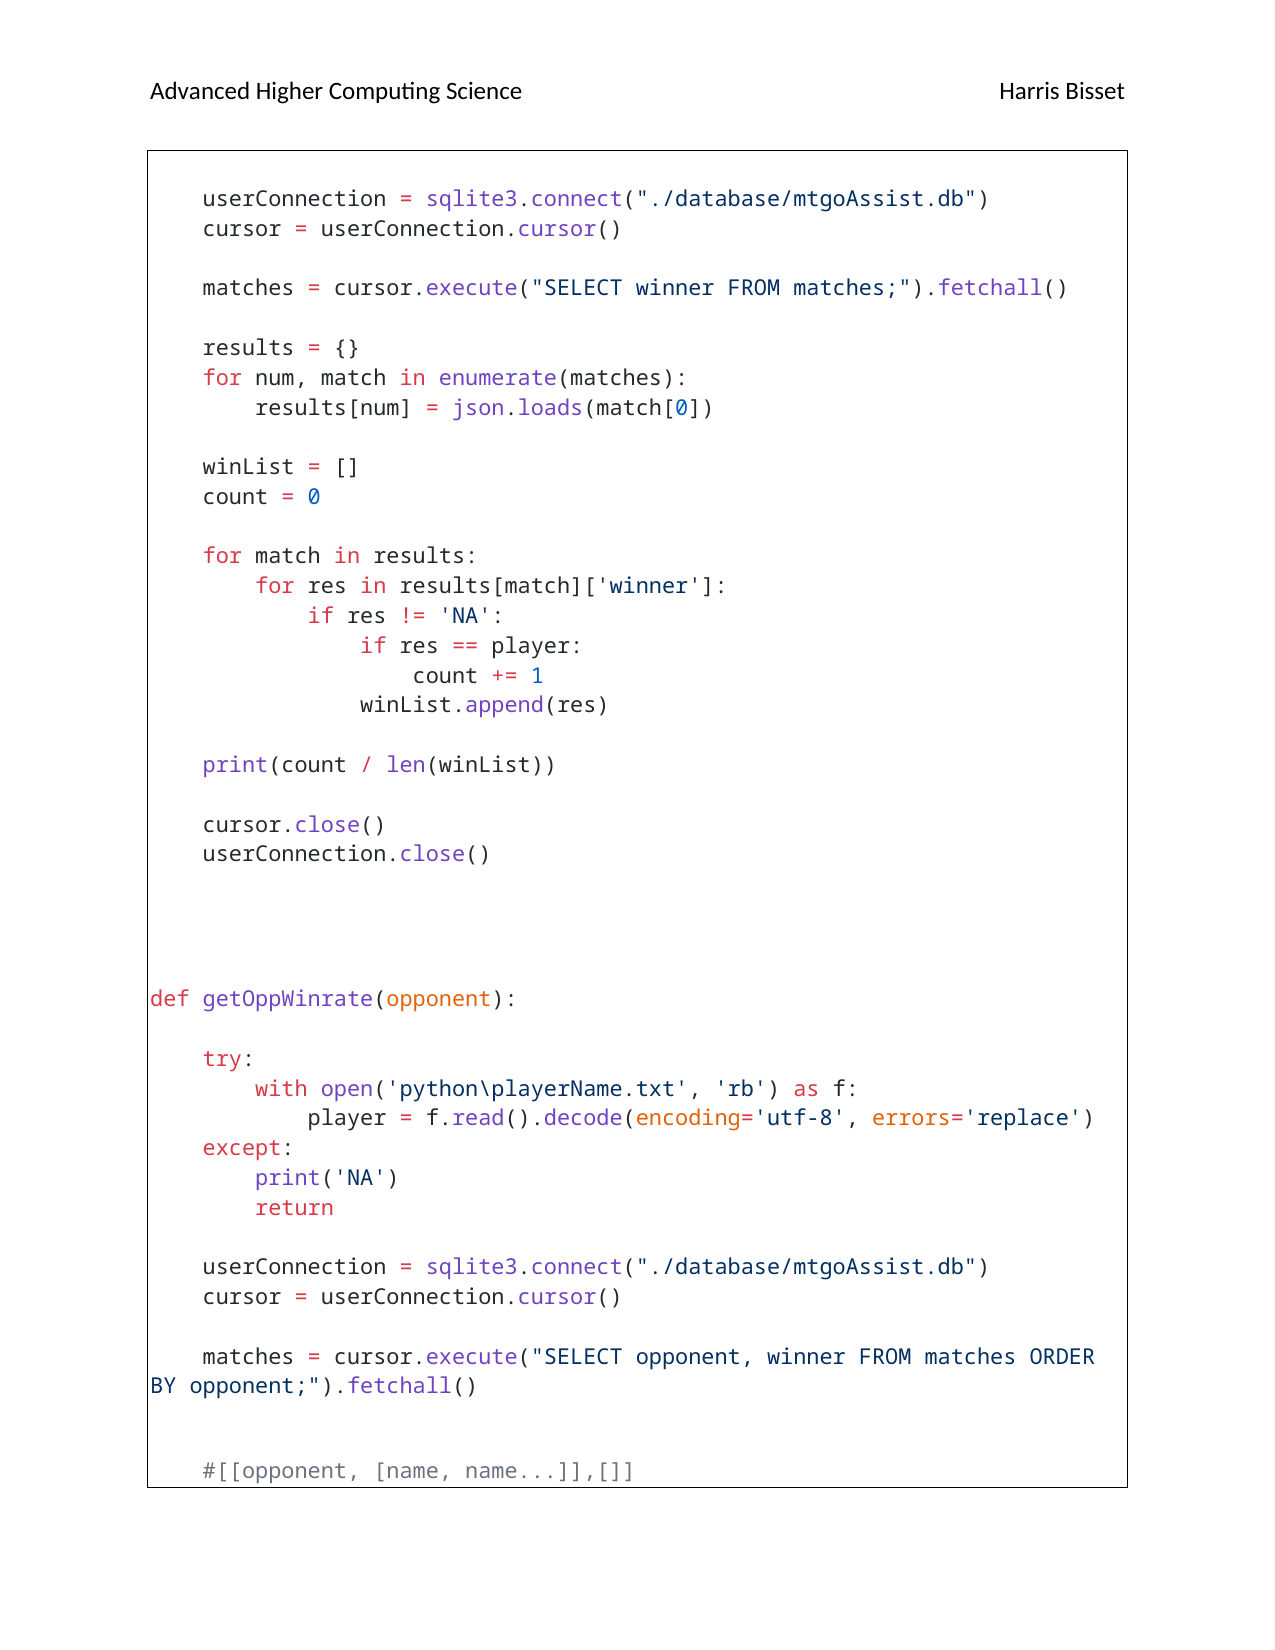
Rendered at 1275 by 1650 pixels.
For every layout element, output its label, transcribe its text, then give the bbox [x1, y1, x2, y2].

text cursor = userConnection.cursor() [150, 213, 1125, 242]
text if res == player: [150, 630, 1125, 659]
text matches = cursor.execute("SELECT opponent, winner FROM matches ORDER BY opponent;").fetchall() [150, 1341, 1125, 1400]
text userConnection = sqlite3.connect("./database/mtgoAssist.db") [150, 183, 1125, 213]
text matches = cursor.execute("SELECT winner FROM matches;").fetchall() [150, 272, 1125, 302]
text with open('python\playerName.txt', 'rb') as f: [150, 1073, 1125, 1102]
text cursor = userConnection.cursor() [150, 1281, 1125, 1311]
text print(count / len(winList)) [150, 749, 1125, 779]
text player = f.read().decode(encoding='utf-8', errors='replace') [150, 1102, 1125, 1132]
text winList.append(res) [150, 689, 1125, 719]
text results = {} [150, 332, 1125, 362]
text cursor.close() [150, 808, 1125, 838]
text for res in results[match]['winner']: [150, 570, 1125, 600]
text count += 1 [150, 659, 1125, 689]
text except: [150, 1132, 1125, 1162]
text for match in results: [150, 540, 1125, 570]
text if res != 'NA': [150, 600, 1125, 630]
text return [150, 1192, 1125, 1222]
text #[[opponent, [name, name...]],[]] [148, 1452, 1127, 1487]
text results[num] = json.loads(match[0]) [150, 391, 1125, 421]
text count = 0 [150, 481, 1125, 511]
text winList = [] [150, 451, 1125, 481]
text userConnection = sqlite3.connect("./database/mtgoAssist.db") [150, 1251, 1125, 1281]
text try: [150, 1043, 1125, 1073]
text def getOppWinrate(opponent): [148, 980, 1127, 1013]
text print('NA') [150, 1162, 1125, 1192]
text userConnection.close() [150, 838, 1125, 868]
text for num, match in enumerate(matches): [150, 362, 1125, 391]
